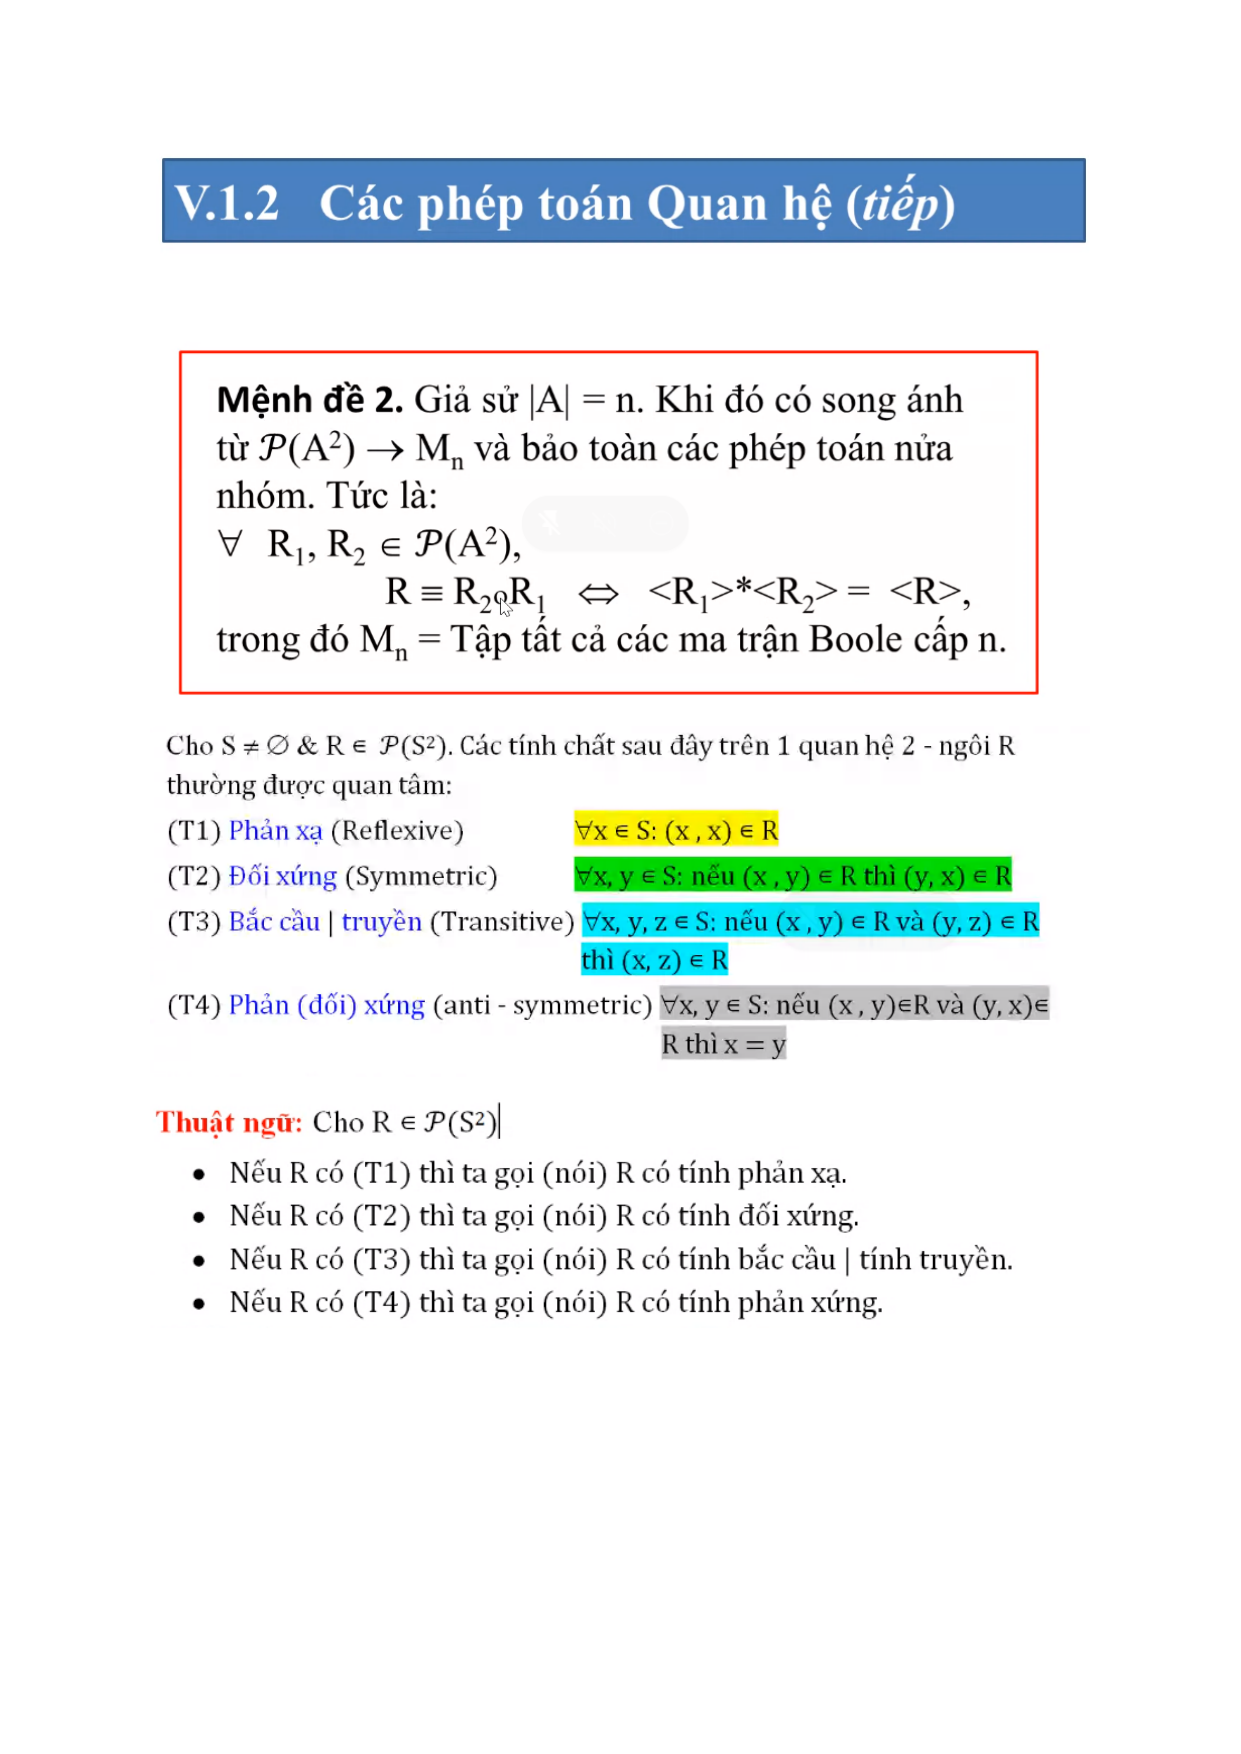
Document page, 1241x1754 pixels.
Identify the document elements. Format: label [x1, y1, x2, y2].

picture [150, 1095, 1091, 1328]
picture [150, 726, 1091, 1077]
picture [150, 150, 1091, 708]
